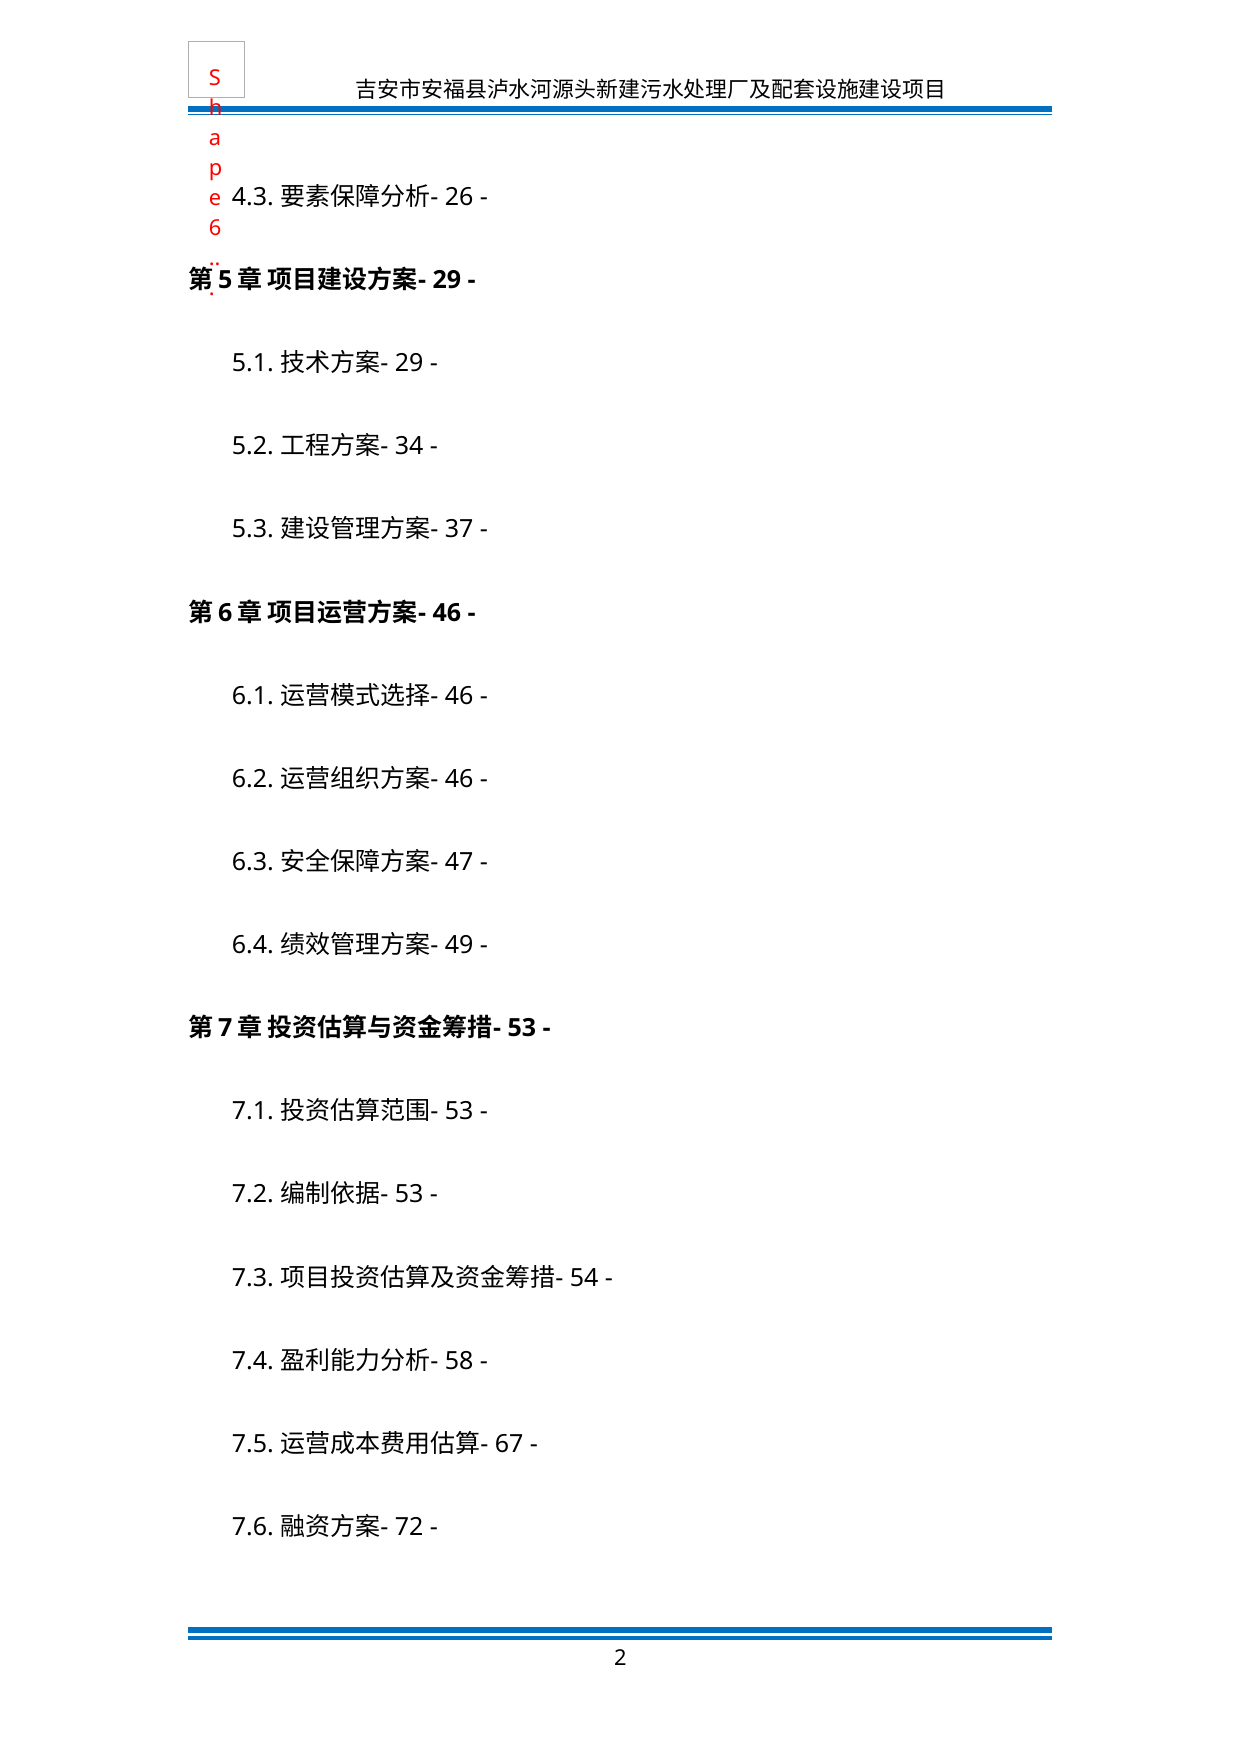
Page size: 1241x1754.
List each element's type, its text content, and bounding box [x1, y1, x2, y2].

text 第7章 投资估算与资金筹措- 53 - [188, 993, 1052, 1058]
text 7.6. 融资方案- 72 - [232, 1492, 1052, 1557]
text 7.5. 运营成本费用估算- 67 - [232, 1409, 1052, 1474]
text 6.2. 运营组织方案- 46 - [232, 744, 1052, 809]
text 7.1. 投资估算范围- 53 - [232, 1076, 1052, 1141]
text 第6章 项目运营方案- 46 - [188, 578, 1052, 643]
text 7.3. 项目投资估算及资金筹措- 54 - [232, 1243, 1052, 1308]
text 6.4. 绩效管理方案- 49 - [232, 910, 1052, 975]
text 7.4. 盈利能力分析- 58 - [232, 1326, 1052, 1391]
text 4.3. 要素保障分析- 26 - [232, 162, 1052, 227]
text 7.2. 编制依据- 53 - [232, 1159, 1052, 1224]
text 5.3. 建设管理方案- 37 - [232, 494, 1052, 559]
text 6.3. 安全保障方案- 47 - [232, 827, 1052, 892]
text 5.2. 工程方案- 34 - [232, 411, 1052, 476]
text 第5章 项目建设方案- 29 - [188, 245, 1052, 310]
text 5.1. 技术方案- 29 - [232, 328, 1052, 393]
text 6.1. 运营模式选择- 46 - [232, 661, 1052, 726]
